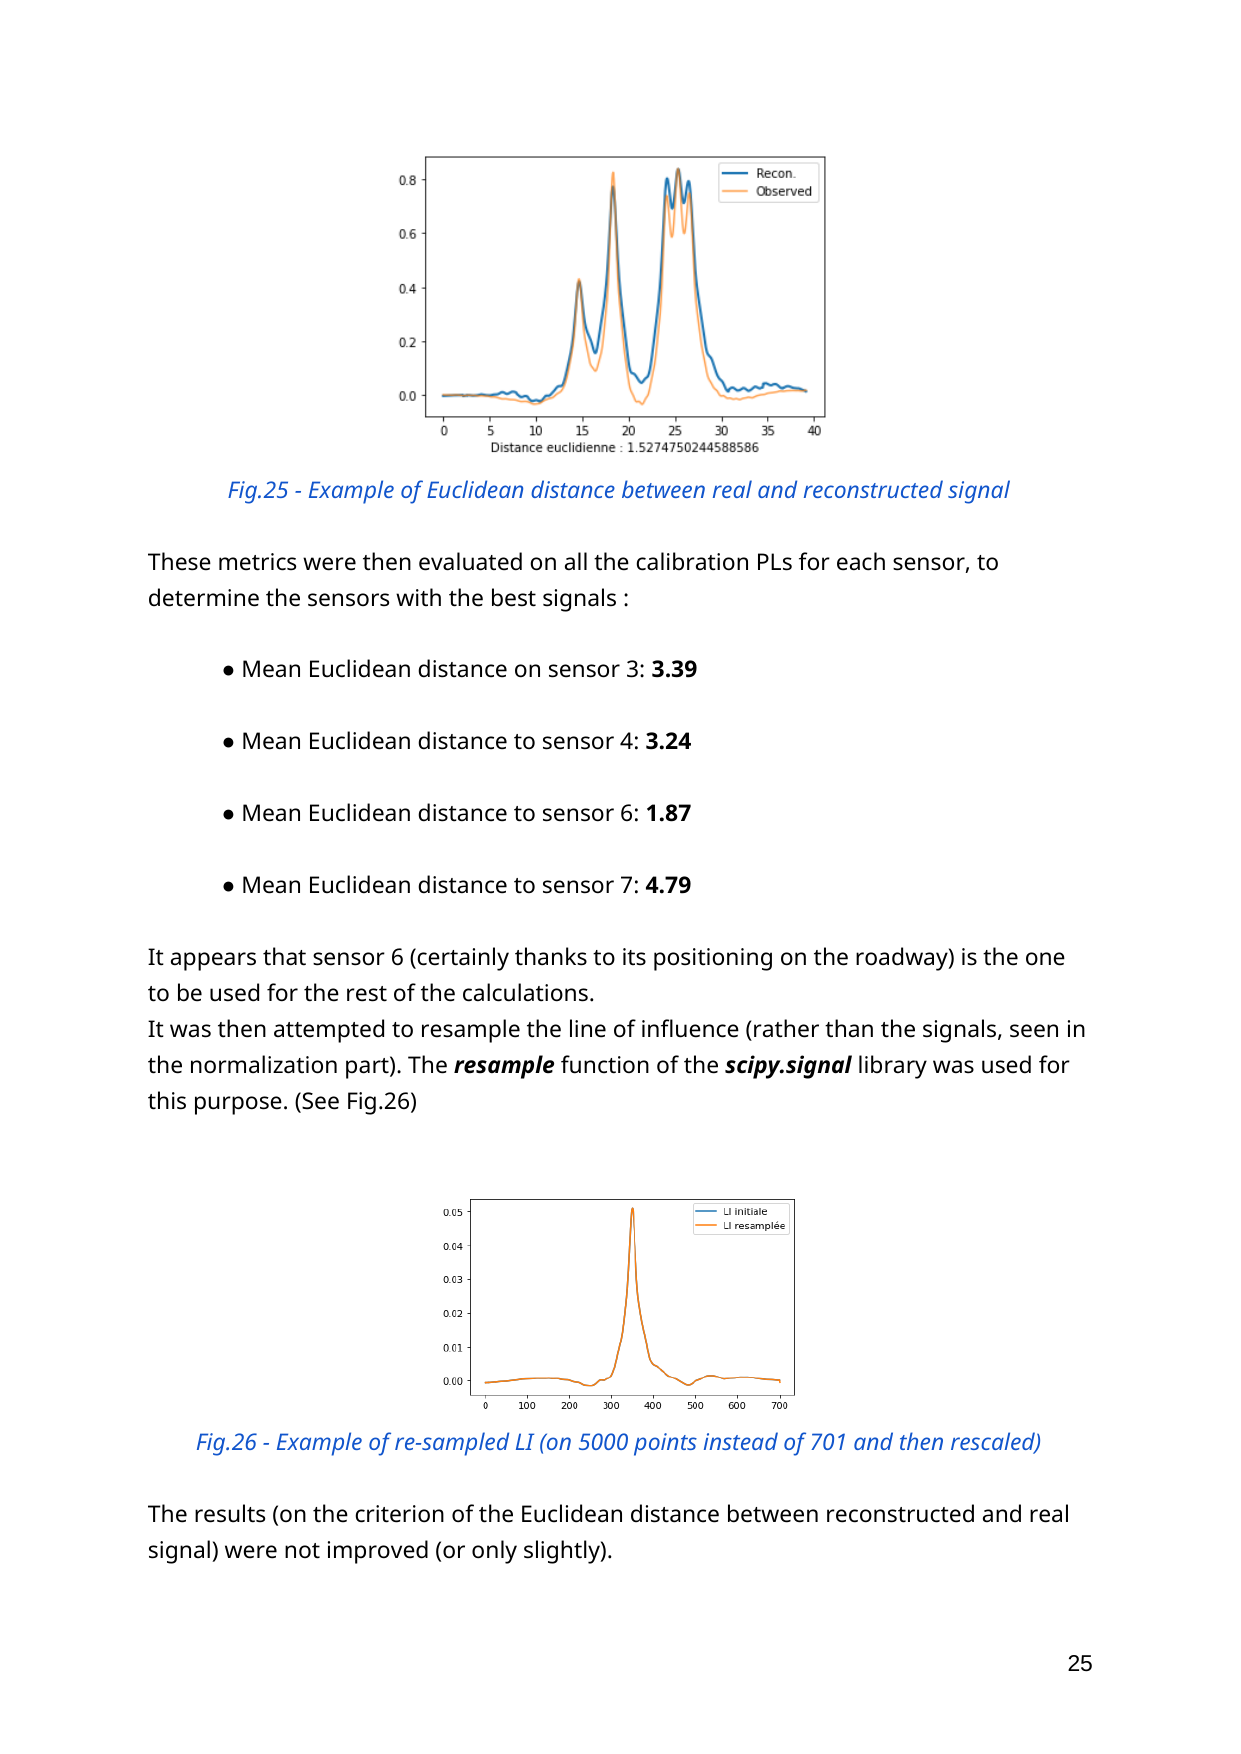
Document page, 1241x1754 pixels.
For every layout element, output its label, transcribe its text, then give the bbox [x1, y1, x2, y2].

text It appears that sensor 6 (certainly thanks to its positioning on the roadway) is the one to be used for the rest of the calculations. [148, 941, 1093, 1008]
picture [426, 1192, 814, 1422]
text ● Mean Euclidean distance to sensor 7: 4.79 [221, 869, 1093, 900]
text Fig.26 - Example of re-sampled LI (on 5000 points instead of 701 and then rescaled) [148, 1426, 1093, 1457]
text Fig.25 - Example of Euclidean distance between real and reconstructed signal [148, 474, 1093, 505]
text ● Mean Euclidean distance to sensor 6: 1.87 [221, 797, 1093, 828]
text ● Mean Euclidean distance to sensor 4: 3.24 [221, 725, 1093, 756]
text The results (on the criterion of the Euclidean distance between reconstructed and real signal) were not improved (or only slightly). [148, 1498, 1093, 1565]
picture [387, 147, 853, 470]
text ● Mean Euclidean distance on sensor 3: 3.39 [221, 653, 1093, 684]
text These metrics were then evaluated on all the calibration PLs for each sensor, to determine the sensors with the best signals : [148, 546, 1093, 613]
text It was then attempted to resample the line of influence (rather than the signals, seen in the normalization part). The resample function of the scipy.signal library was used for this purpose. (See Fig.26) [148, 1013, 1093, 1116]
